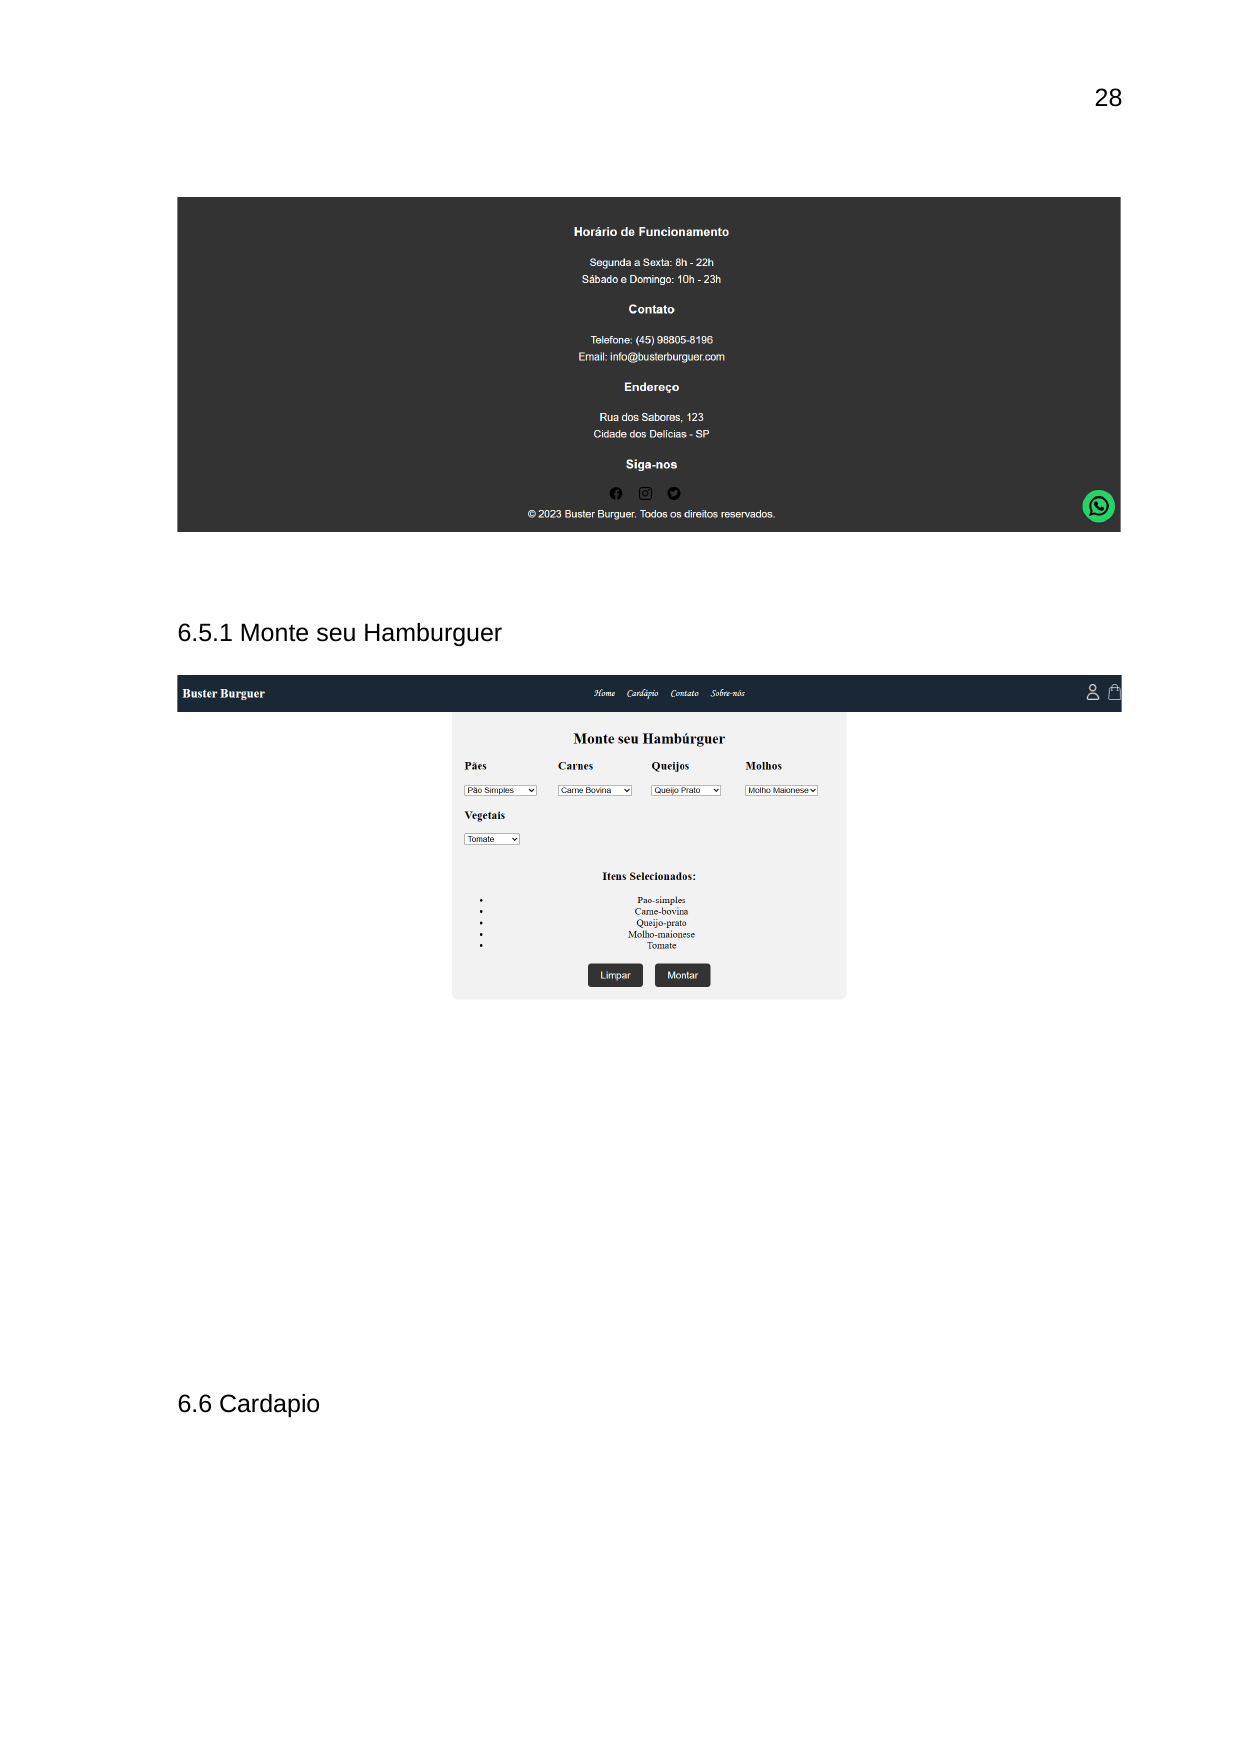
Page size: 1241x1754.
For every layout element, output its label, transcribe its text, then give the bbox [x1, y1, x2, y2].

list 6.5.1 Monte seu Hamburguer [177, 618, 1122, 647]
text 6.6 Cardapio [177, 1389, 1122, 1417]
picture [177, 675, 1122, 1015]
picture [177, 197, 1121, 532]
